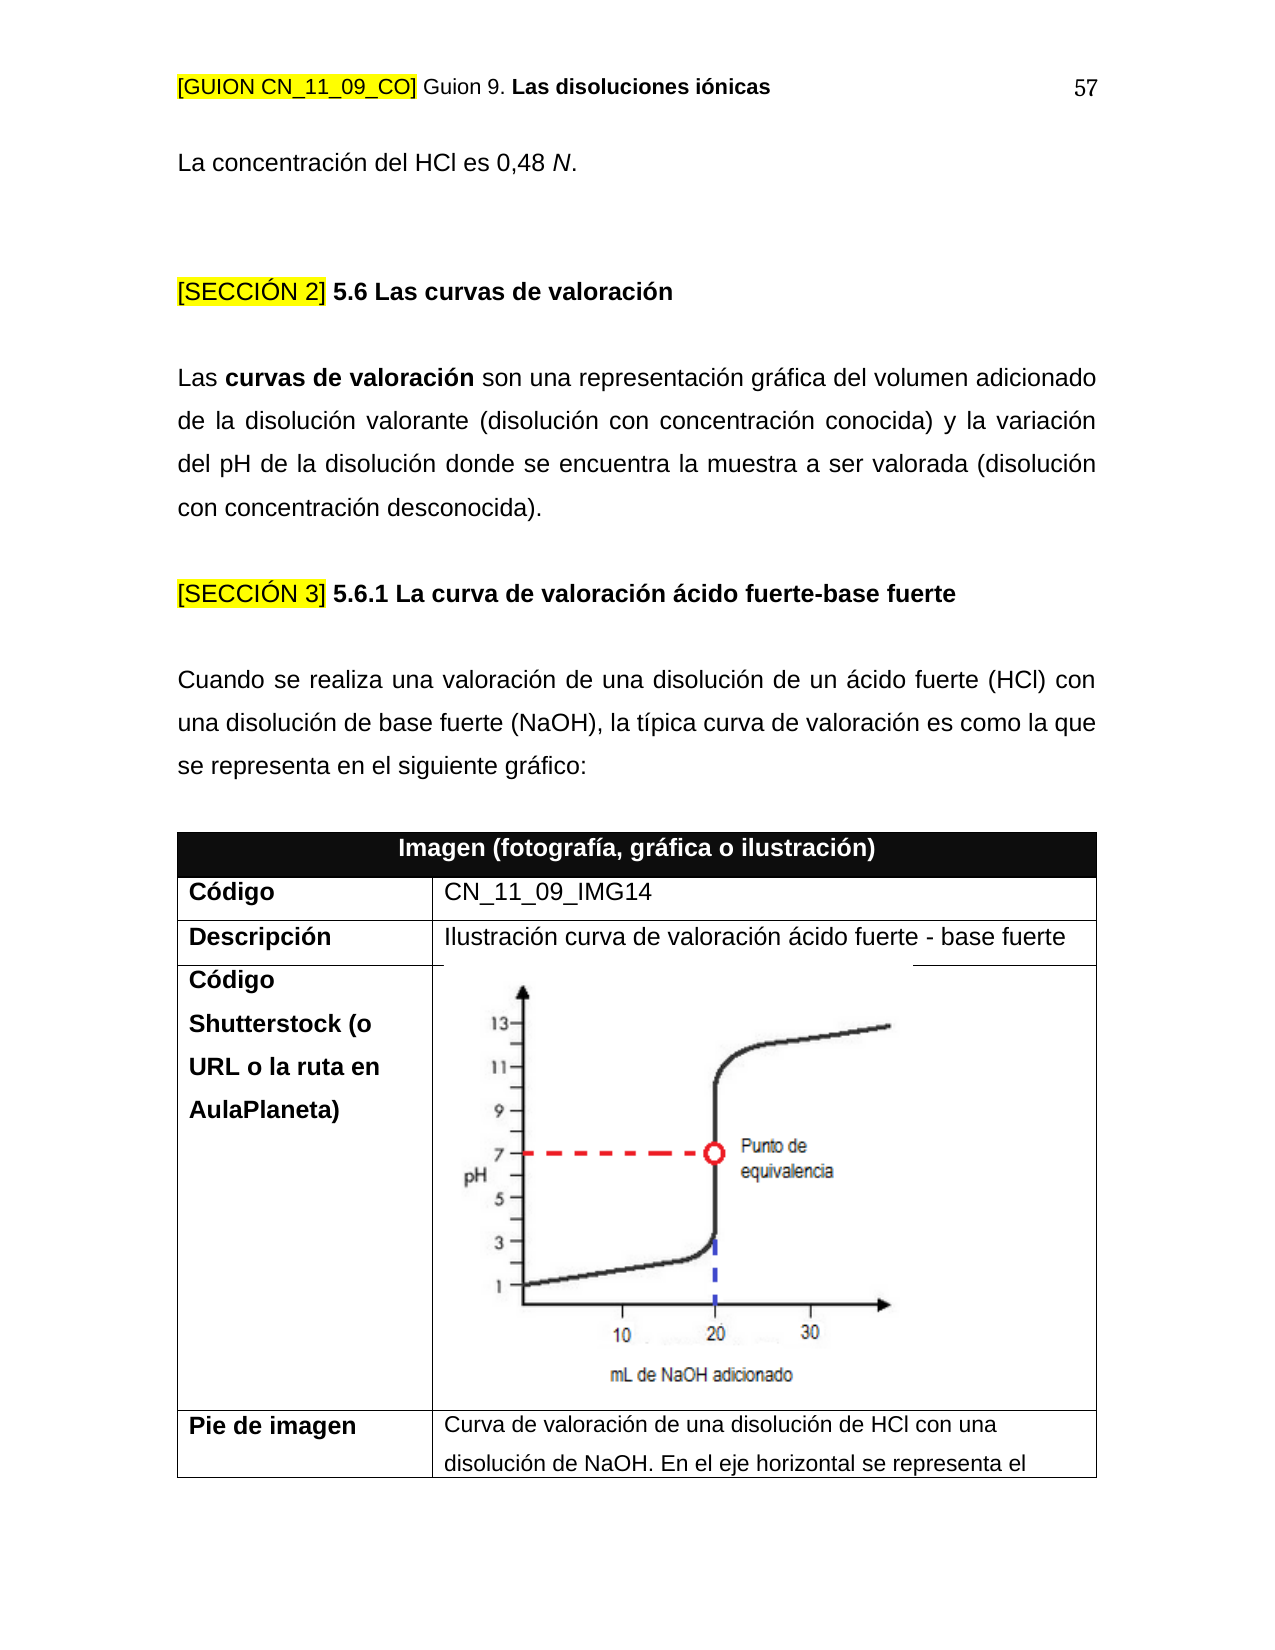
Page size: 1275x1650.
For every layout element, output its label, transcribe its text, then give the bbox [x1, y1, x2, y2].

table_cell CN_11_09_IMG14 [433, 878, 1096, 920]
text [SECCIÓN 3] 5.6.1 La curva de valoración ácido fuerte-base fuerte [326, 579, 1098, 608]
text [SECCIÓN 2] 5.6 Las curvas de valoración [326, 277, 1098, 306]
text Las curvas de valoración son una representación gráfica del volumen adicionado de la disolución valorante (disolución con concentración conocida) y la variación del pH de la disolución donde se encuentra la muestra a ser valorada (disolución con concentración desconocida). [177, 363, 1098, 521]
table_cell [433, 966, 1096, 1410]
text Cuando se realiza una valoración de una disolución de un ácido fuerte (HCl) con una disolución de base fuerte (NaOH), la típica curva de valoración es como la que se representa en el siguiente gráfico: [177, 665, 1098, 780]
table_cell Código Shutterstock (o URL o la ruta en AulaPlaneta) [178, 966, 432, 1410]
picture [443, 965, 913, 1396]
table_cell Código [178, 878, 432, 920]
table_cell Ilustración curva de valoración ácido fuerte - base fuerte [433, 921, 1096, 964]
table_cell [433, 1411, 1096, 1477]
text La concentración del HCl es 0,48 N. [177, 148, 1098, 176]
table_header Imagen (fotografía, gráfica o ilustración) [178, 833, 1096, 876]
table_cell Descripción [178, 921, 432, 964]
table_cell Pie de imagen [178, 1411, 432, 1477]
